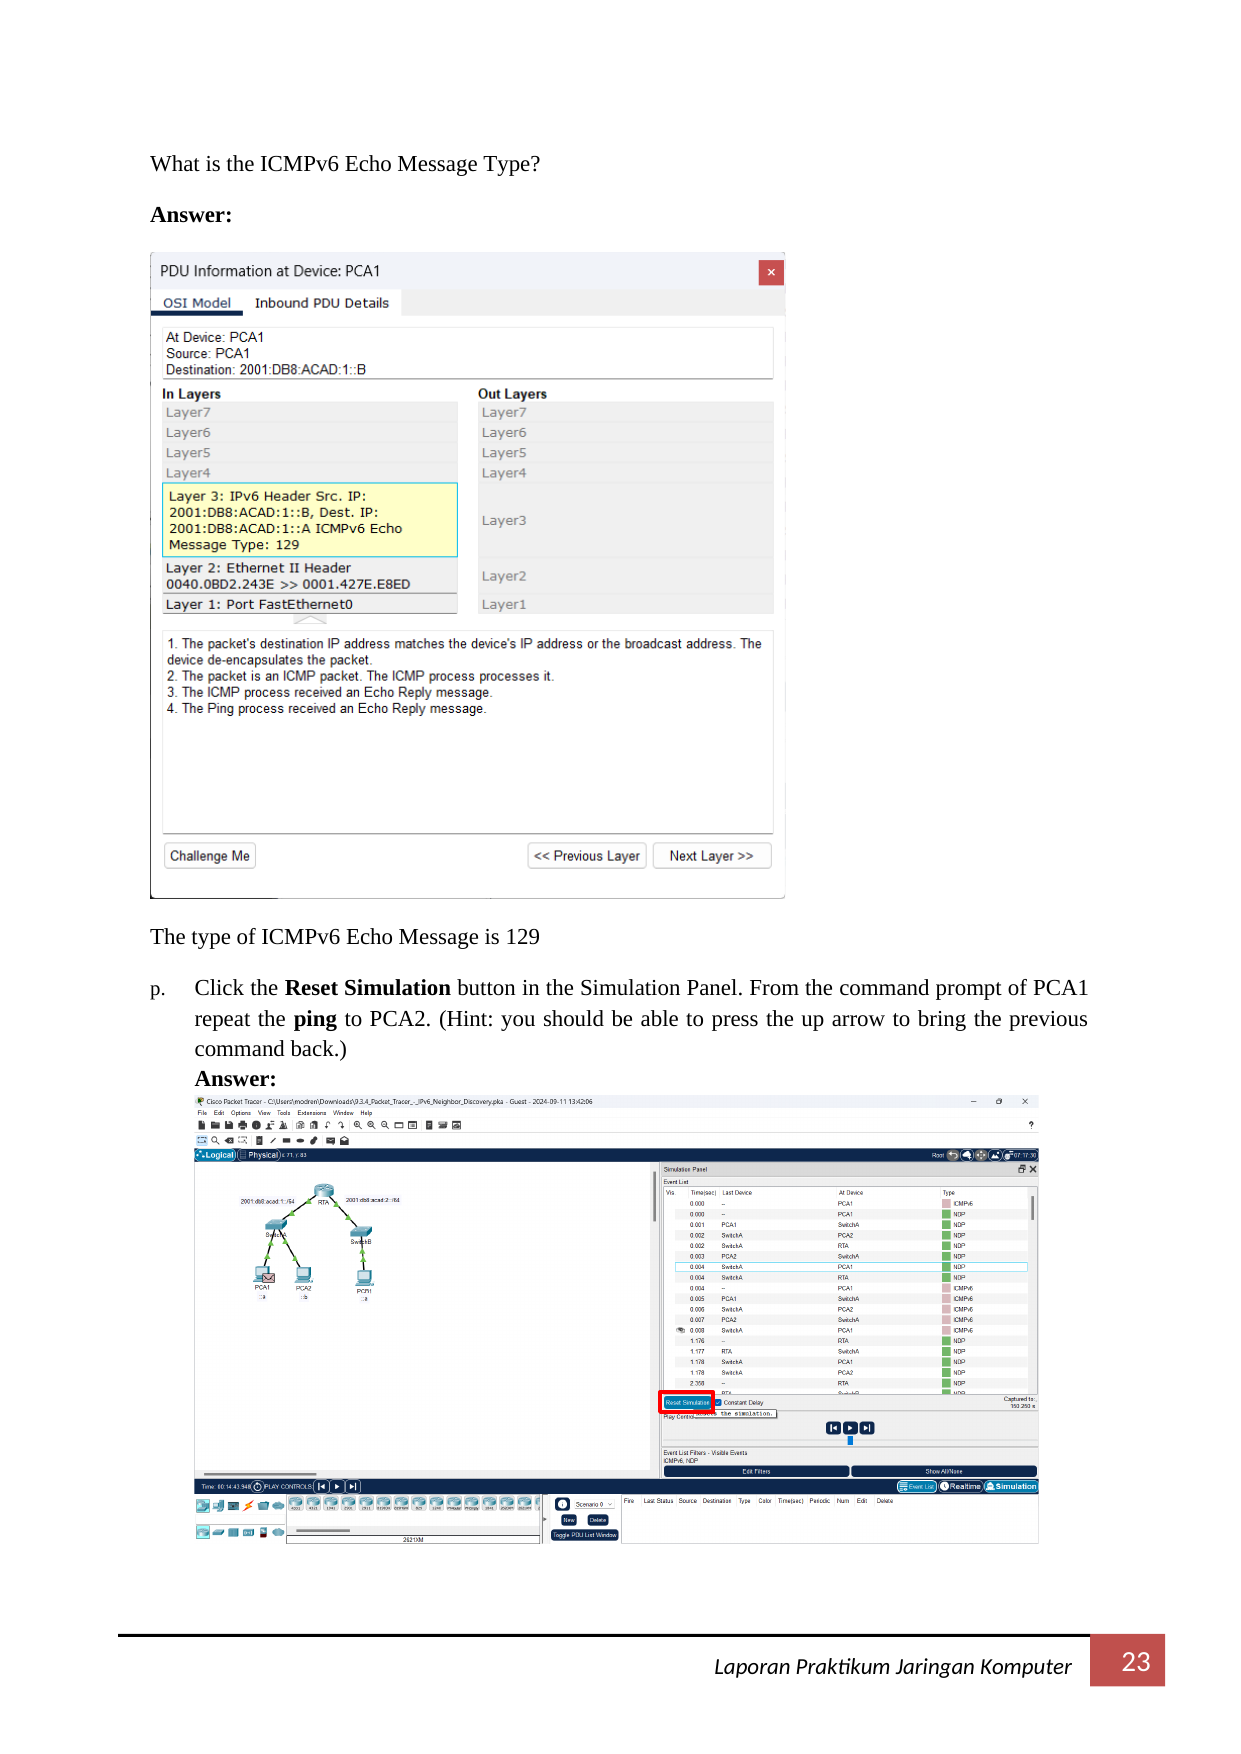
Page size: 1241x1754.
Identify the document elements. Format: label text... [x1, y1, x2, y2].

picture [150, 252, 786, 899]
text What is the ICMPv6 Echo Message Type? [150, 150, 1090, 176]
picture [1012, 1484, 1028, 1488]
picture [194, 1095, 1039, 1544]
text Answer: [150, 201, 1090, 227]
text The type of ICMPv6 Echo Message is 129 [150, 923, 1090, 950]
list Answer: [194, 1065, 1090, 1091]
list Click the Reset Simulation button in the Simulation Panel. From the command prompt of PCA1 repeat the ping to PCA2. (Hint: you should be able to press the up arrow to bring the previous command back.) [150, 974, 1090, 1061]
